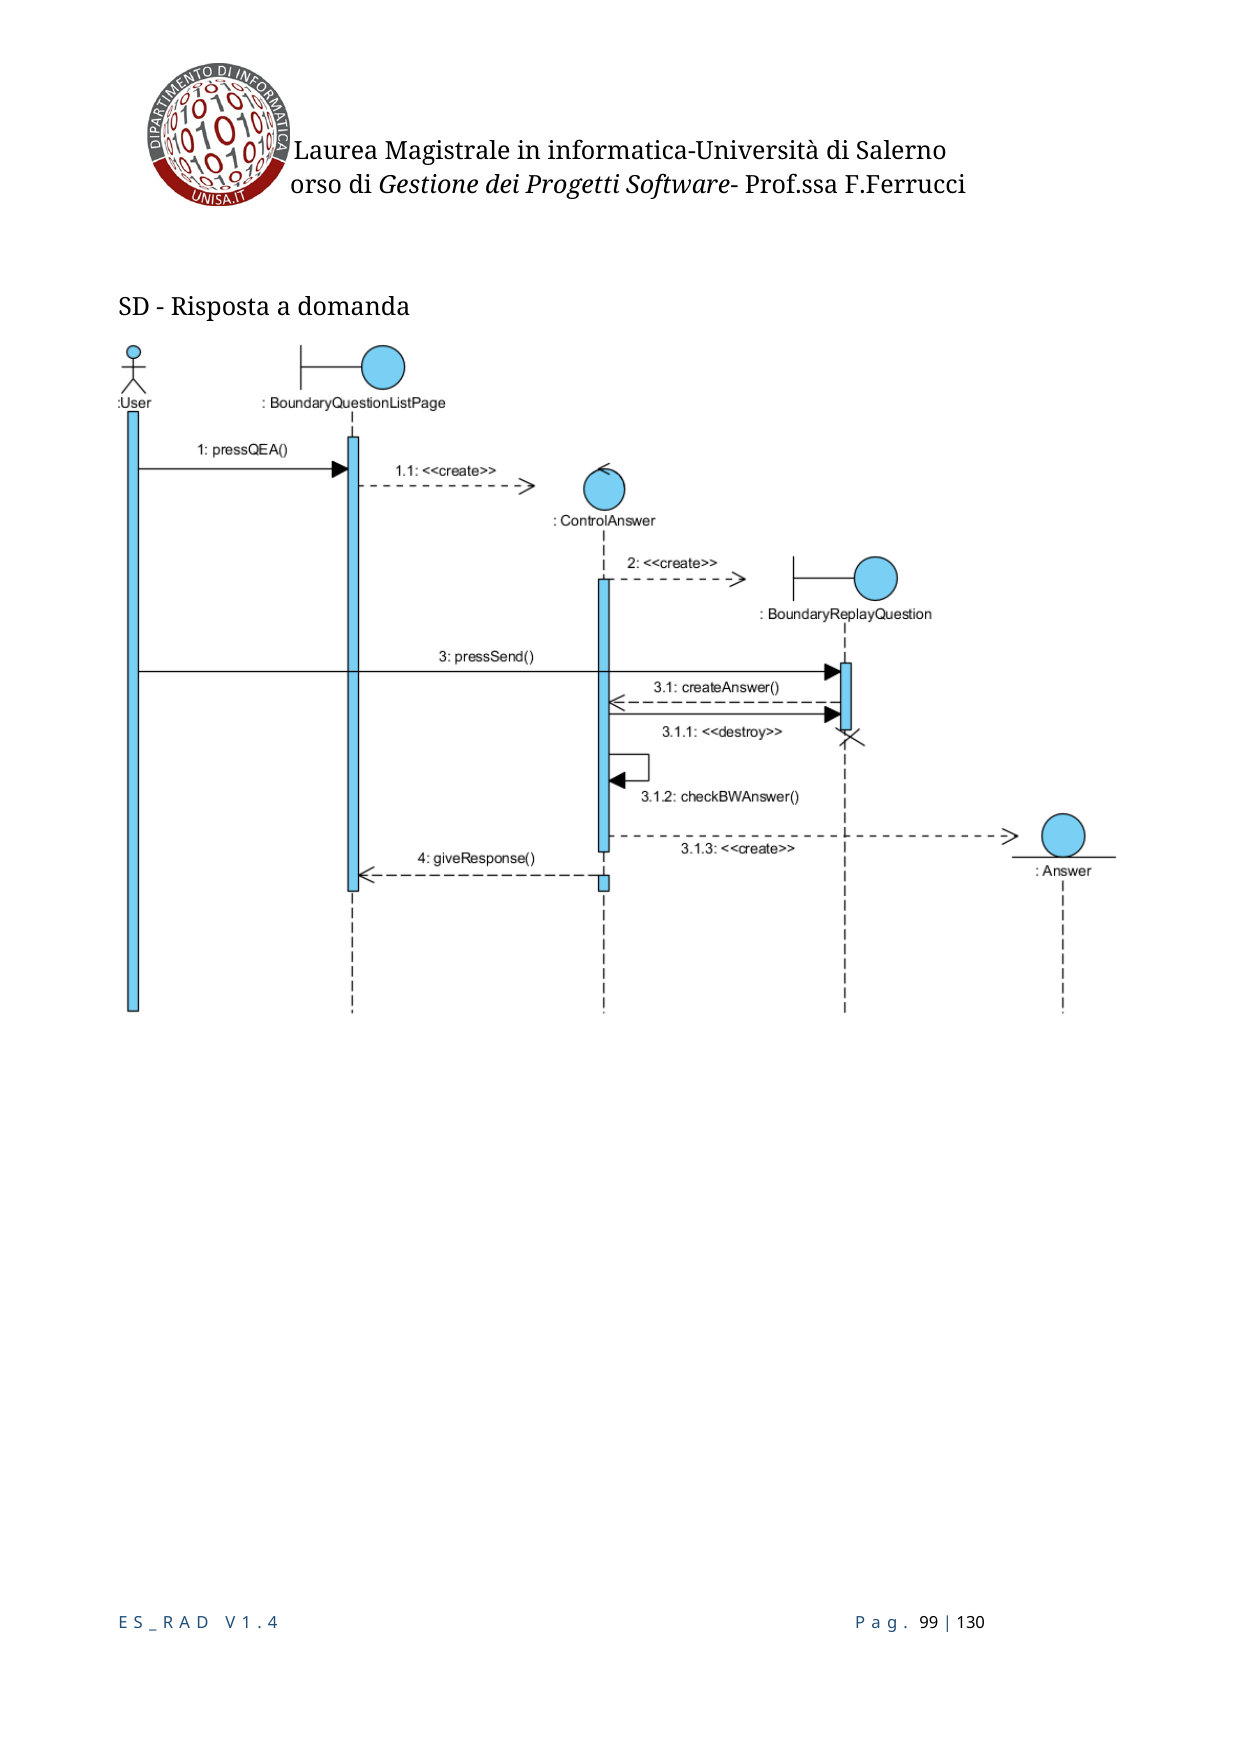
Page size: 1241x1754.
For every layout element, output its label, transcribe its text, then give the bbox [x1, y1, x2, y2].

picture [147, 63, 290, 206]
text SD - Risposta a domanda [118, 289, 1122, 323]
picture [118, 342, 1119, 1017]
